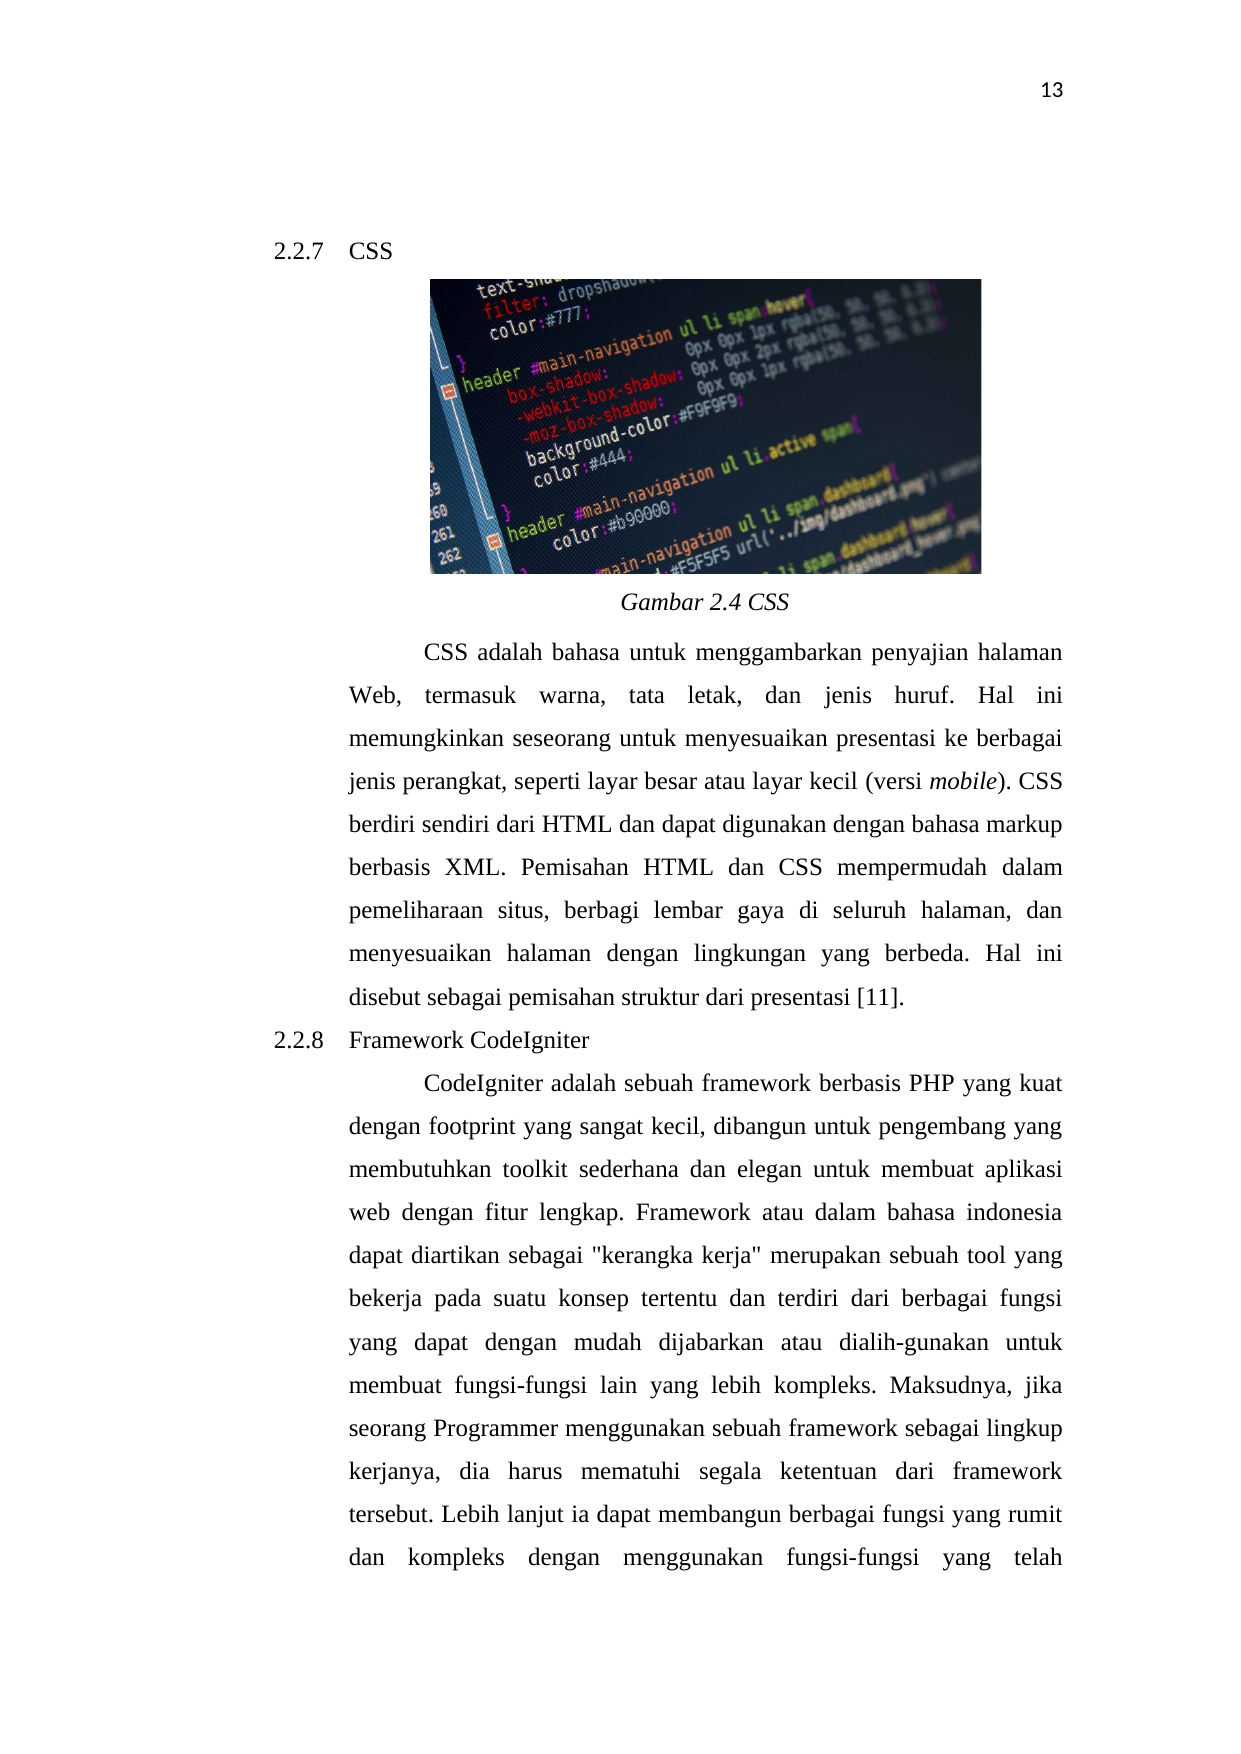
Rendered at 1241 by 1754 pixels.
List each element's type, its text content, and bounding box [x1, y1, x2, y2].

text Gambar 2.4 CSS [273, 587, 1063, 616]
subtitle CSS [273, 236, 1063, 265]
subtitle Framework CodeIgniter [273, 1025, 1063, 1053]
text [348, 1068, 1063, 1571]
text CSS adalah bahasa untuk menggambarkan penyajian halaman Web, termasuk warna, tata letak, dan jenis huruf. Hal ini memungkinkan seseorang untuk menyesuaikan presentasi ke berbagai jenis perangkat, seperti layar besar atau layar kecil (versi mobile). CSS berdiri sendiri dari HTML dan dapat digunakan dengan bahasa markup berbasis XML. Pemisahan HTML dan CSS mempermudah dalam pemeliharaan situs, berbagi lembar gaya di seluruh halaman, dan menyesuaikan halaman dengan lingkungan yang berbeda. Hal ini disebut sebagai pemisahan struktur dari presentasi [11]. [348, 637, 1063, 1010]
picture [430, 279, 982, 574]
